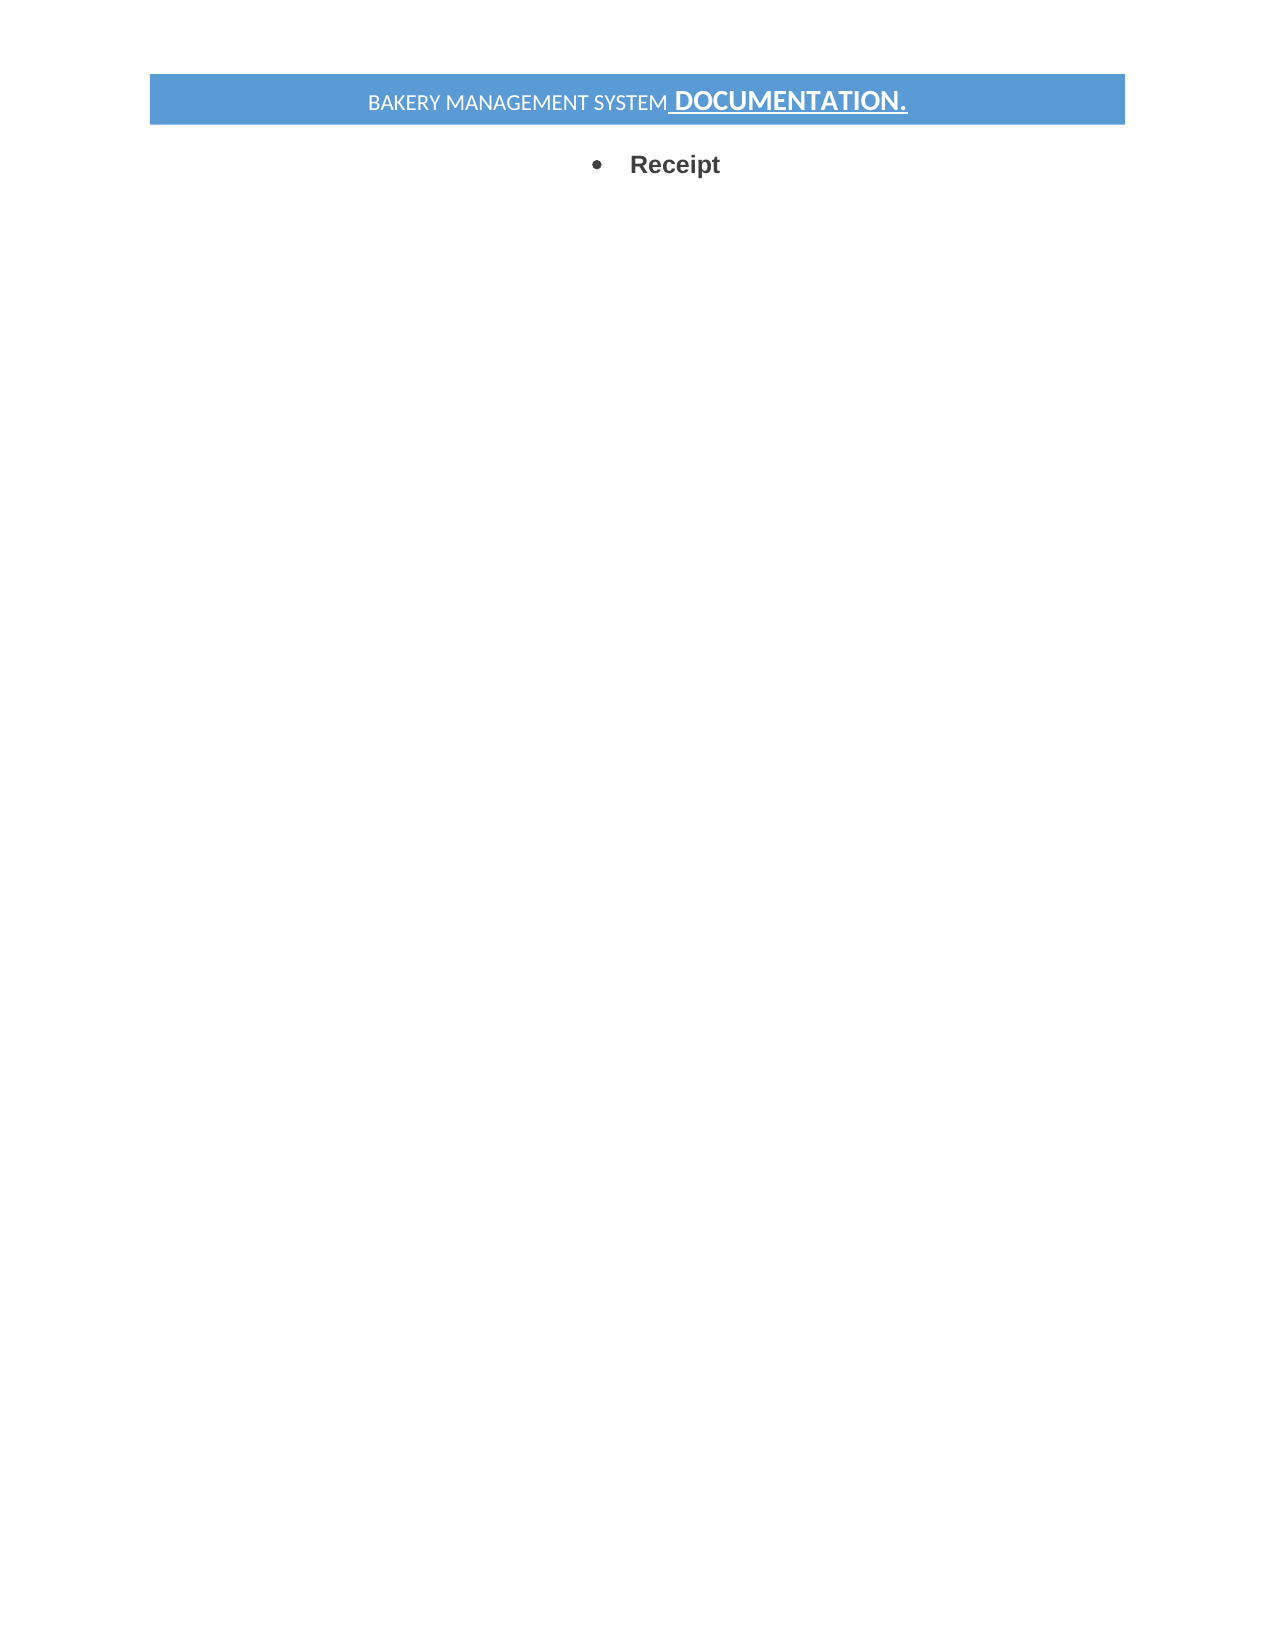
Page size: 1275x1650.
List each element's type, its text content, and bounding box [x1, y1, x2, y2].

list Receipt [187, 150, 1125, 179]
